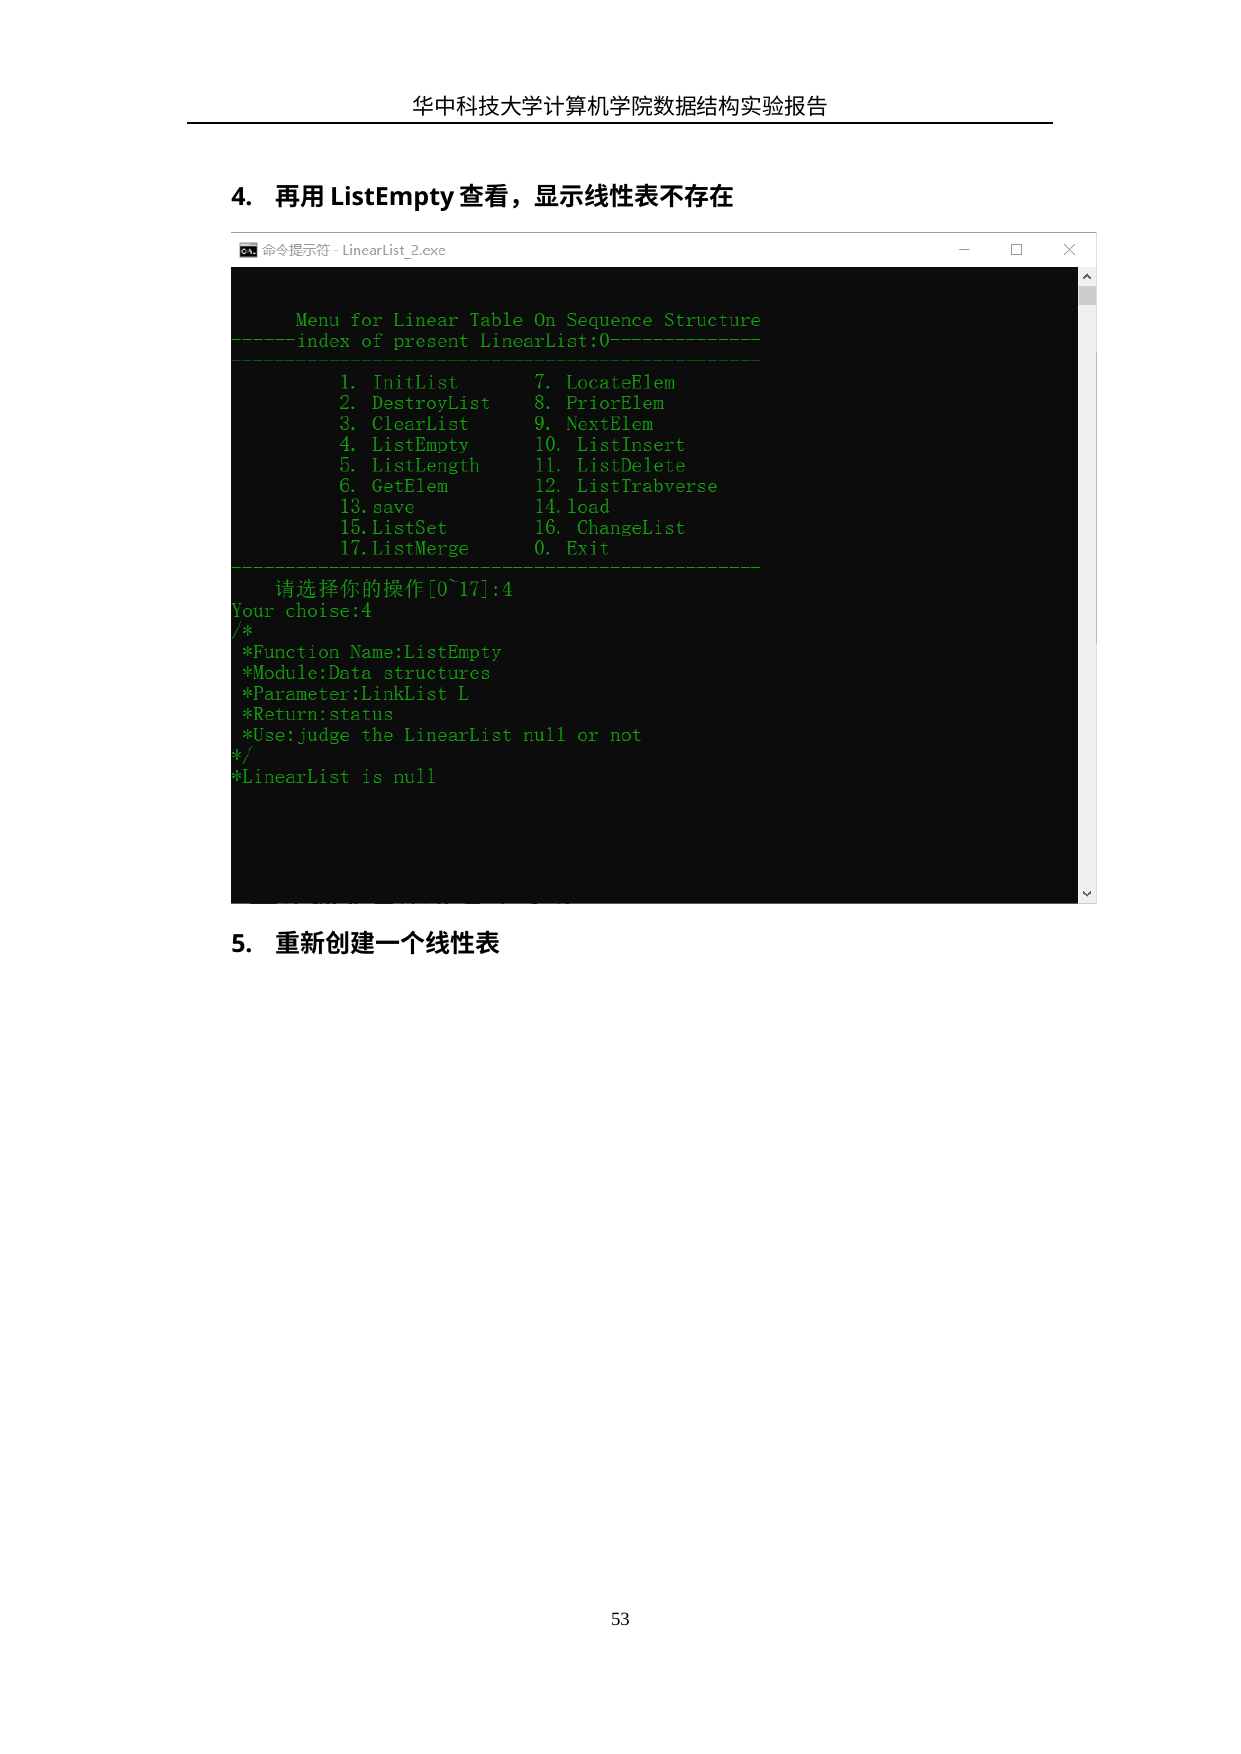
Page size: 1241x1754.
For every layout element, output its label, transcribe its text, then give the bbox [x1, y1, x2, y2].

list 重新创建一个线性表 [187, 909, 1053, 974]
picture [231, 232, 1097, 904]
list 再用ListEmpty查看，显示线性表不存在 [187, 162, 1053, 227]
